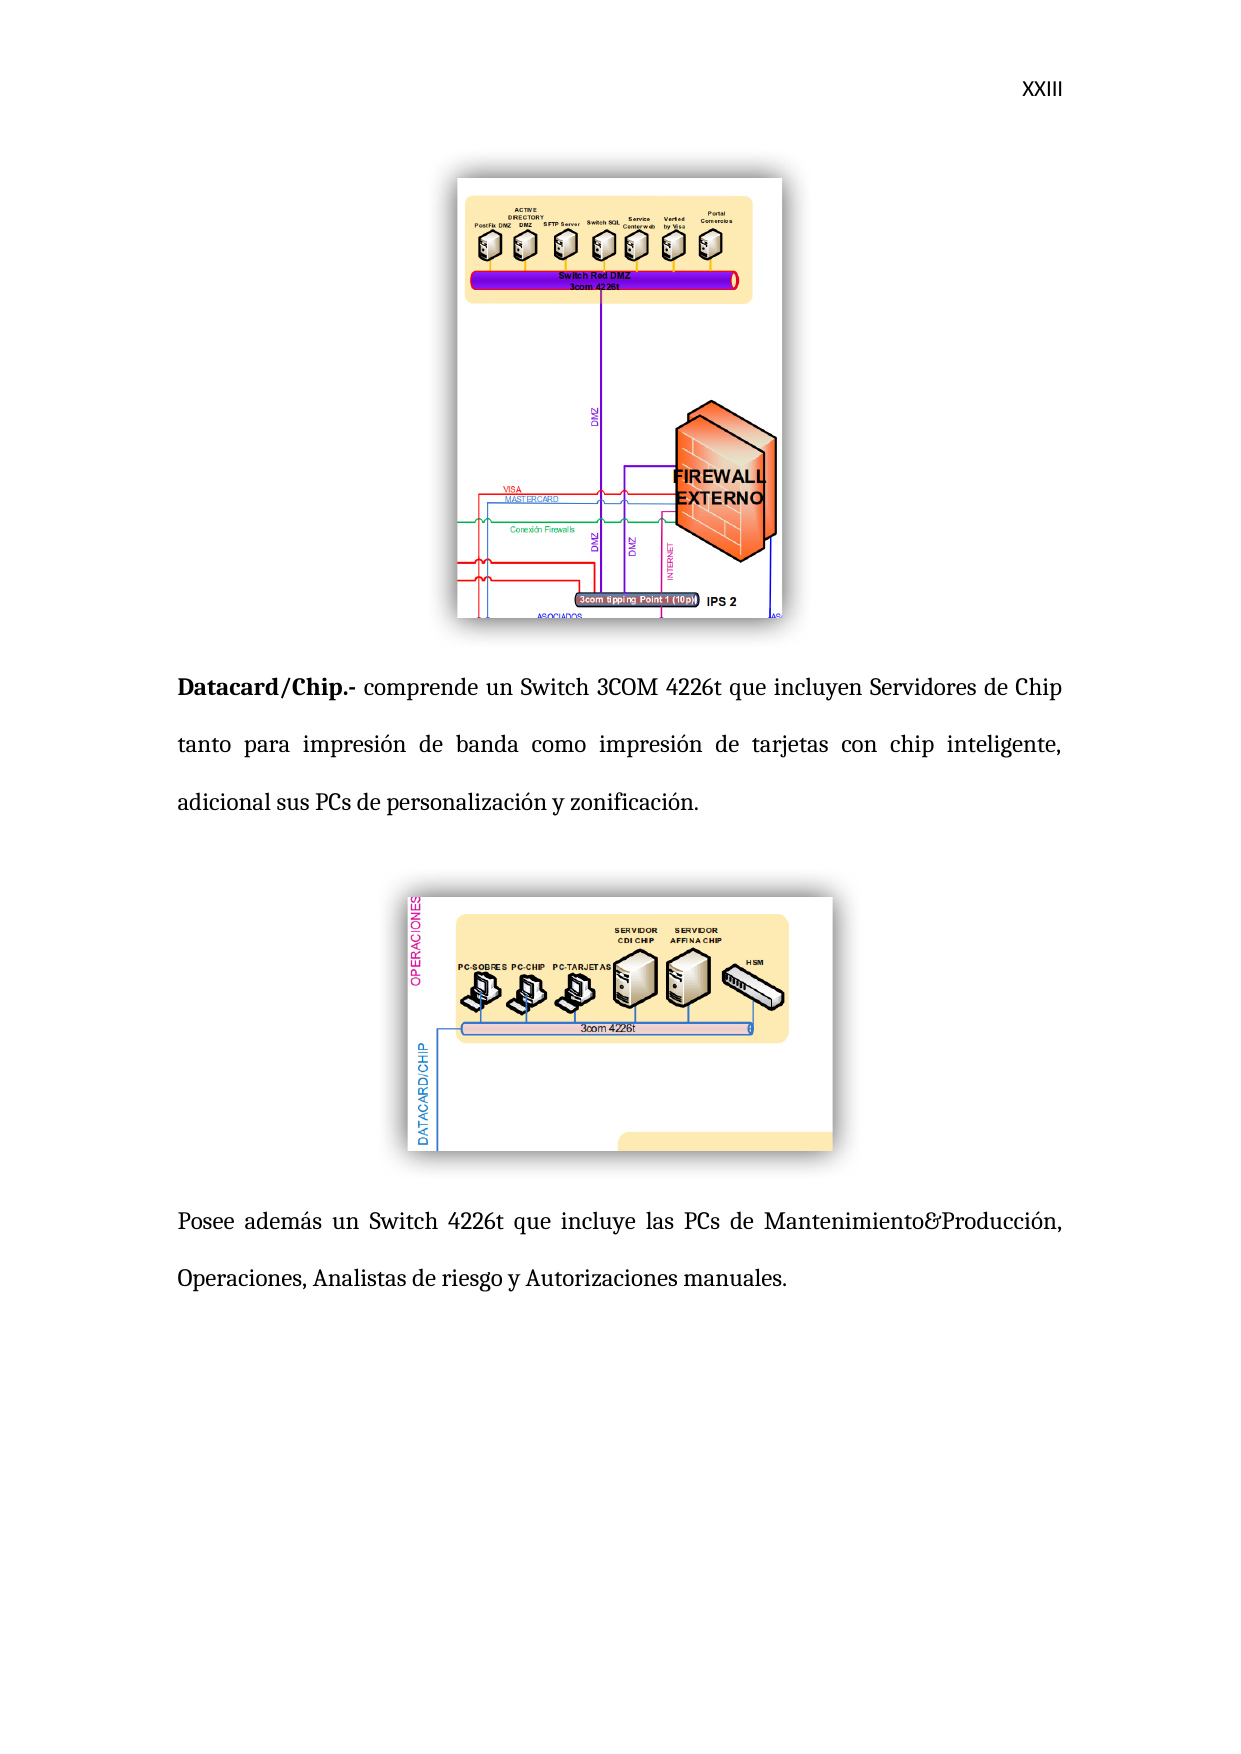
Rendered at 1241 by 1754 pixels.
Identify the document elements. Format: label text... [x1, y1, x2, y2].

picture [407, 897, 833, 1151]
text Datacard/Chip.- comprende un Switch 3COM 4226t que incluyen Servidores de Chip tanto para impresión de banda como impresión de tarjetas con chip inteligente, adicional sus PCs de personalización y zonificación. [177, 673, 1063, 817]
picture [457, 178, 783, 618]
text Posee además un Switch 4226t que incluye las PCs de Mantenimiento&Producción, Operaciones, Analistas de riesgo y Autorizaciones manuales. [177, 1207, 1063, 1293]
